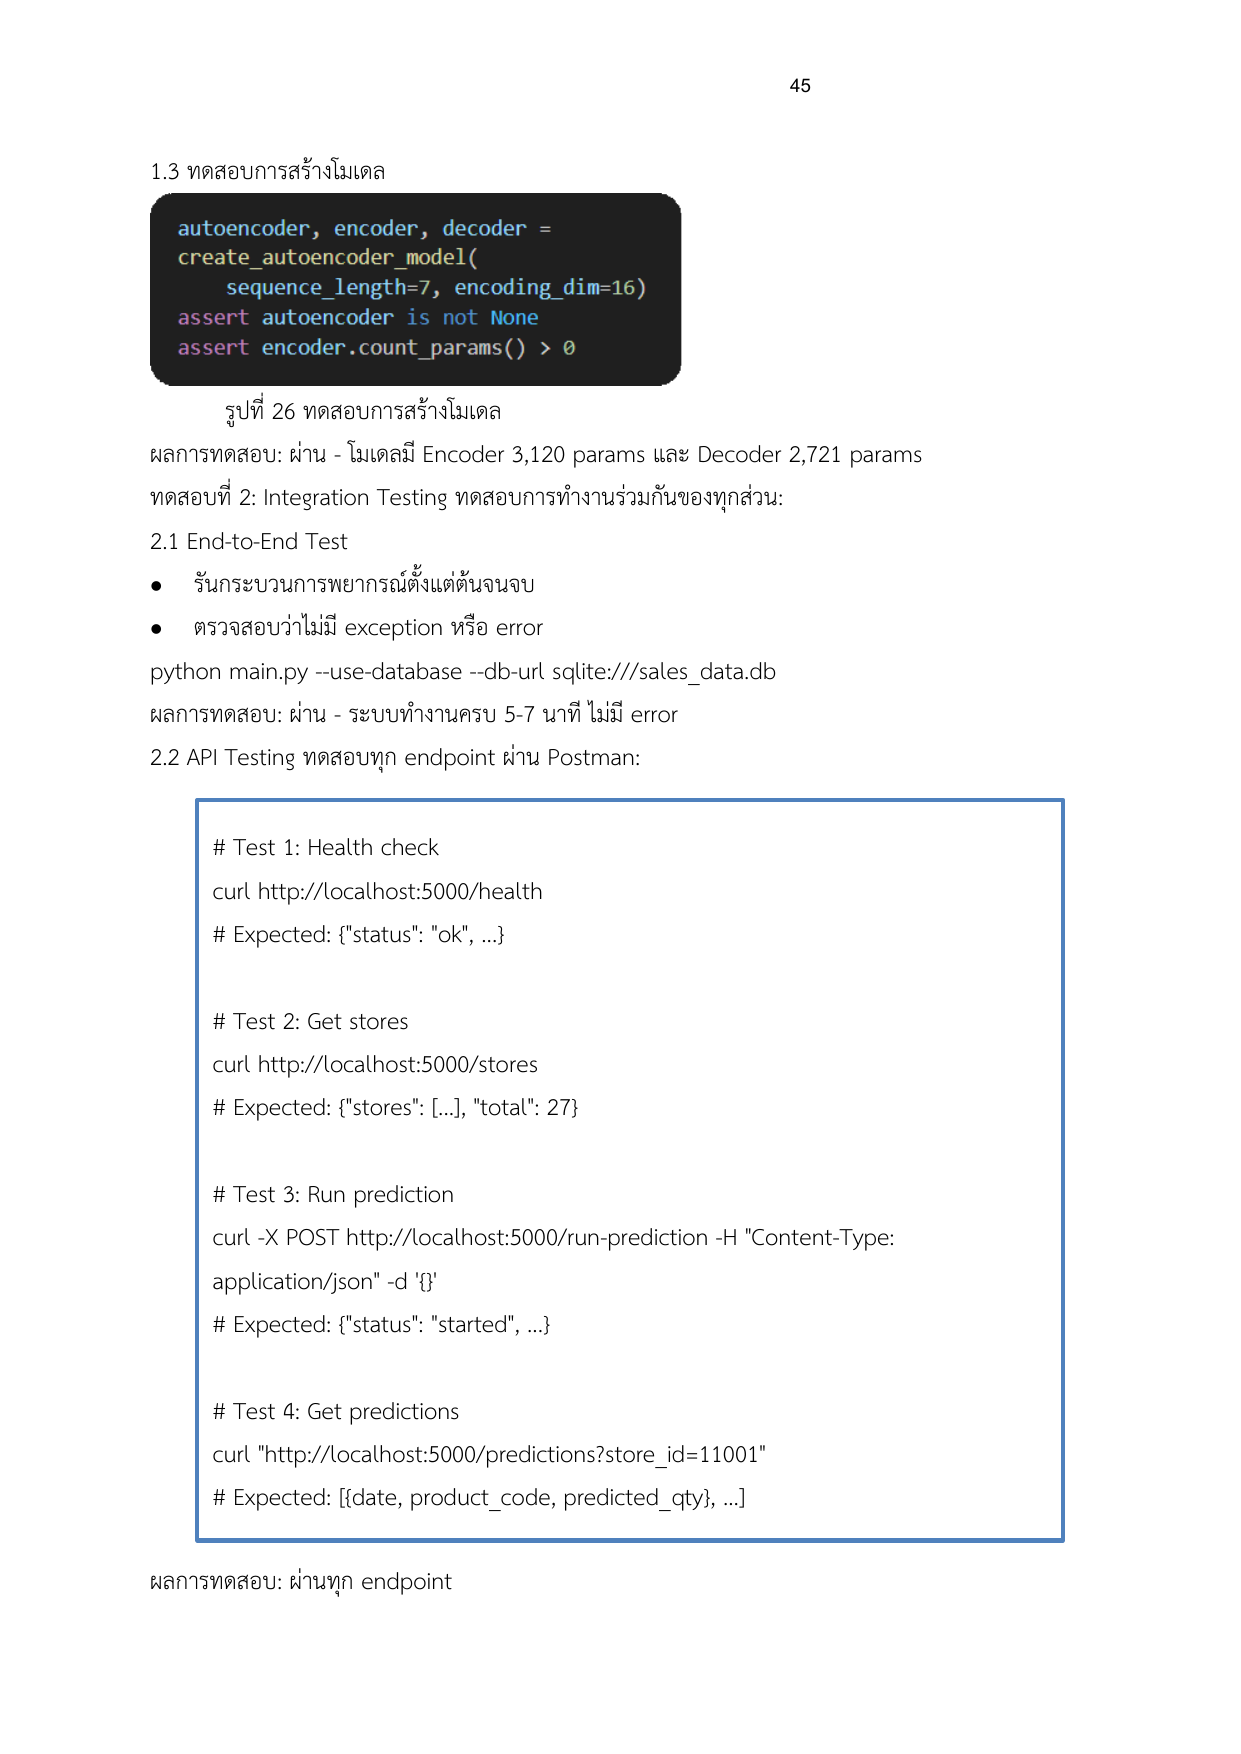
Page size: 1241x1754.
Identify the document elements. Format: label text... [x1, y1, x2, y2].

text ผลการทดสอบ: ผ่าน - โมเดลมี Encoder 3,120 params และ Decoder 2,721 params [150, 433, 1090, 471]
text 2.2 API Testing ทดสอบทุก endpoint ผ่าน Postman: [150, 736, 1090, 774]
list ตรวจสอบว่าไม่มี exception หรือ error [150, 606, 1090, 644]
text ผลการทดสอบ: ผ่าน - ระบบทำงานครบ 5-7 นาที ไม่มี error [150, 693, 1090, 731]
text 1.3 ทดสอบการสร้างโมเดล [150, 150, 1090, 188]
picture [150, 193, 682, 386]
list รันกระบวนการพยากรณ์ตั้งแต่ต้นจนจบ [150, 563, 1090, 601]
text ทดสอบที่ 2: Integration Testing ทดสอบการทำงานร่วมกันของทุกส่วน: [150, 476, 1090, 514]
text รูปที่ 26 ทดสอบการสร้างโมเดล [150, 390, 1090, 427]
text ผลการทดสอบ: ผ่านทุก endpoint [150, 1560, 1090, 1597]
text 2.1 End-to-End Test [150, 520, 1090, 557]
text python main.py --use-database --db-url sqlite:///sales_data.db [150, 650, 1090, 687]
